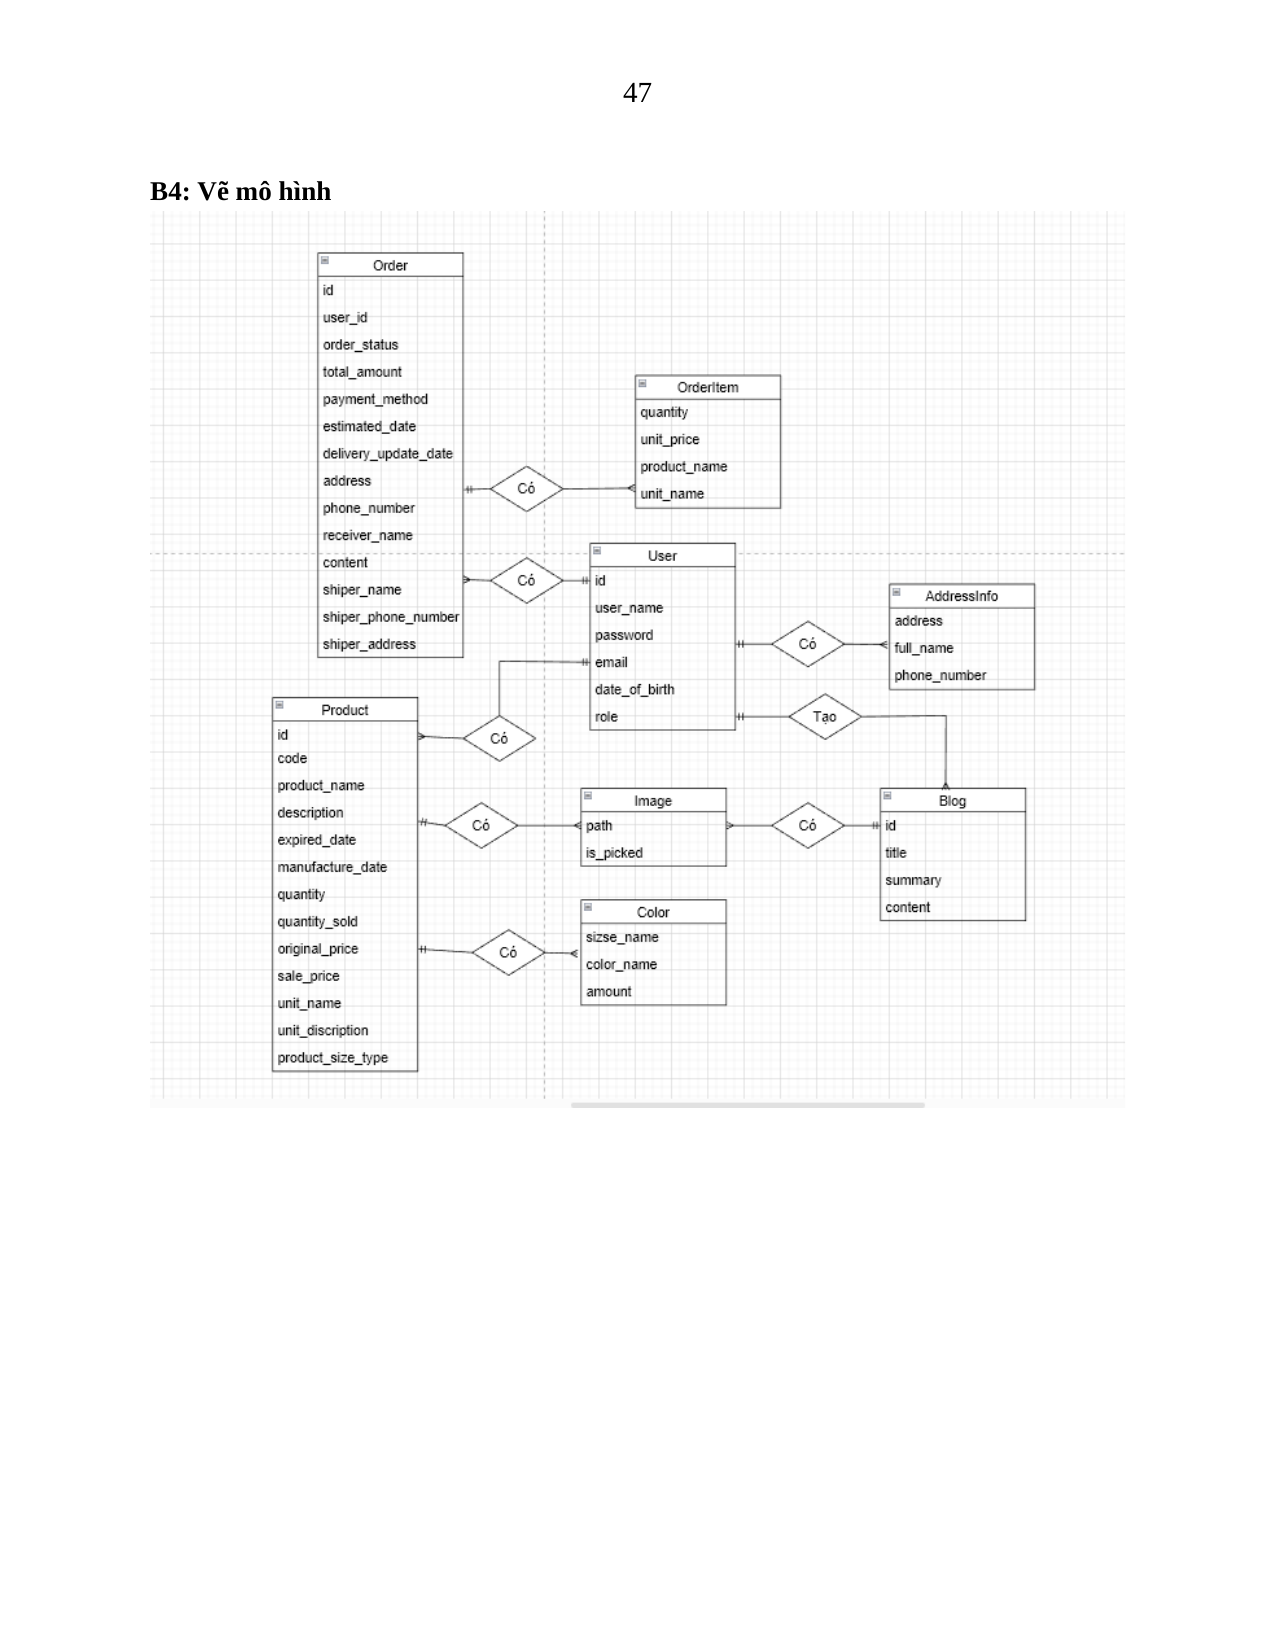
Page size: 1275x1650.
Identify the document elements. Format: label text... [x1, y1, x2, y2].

text B4: Vẽ mô hình [150, 176, 1125, 207]
picture [150, 211, 1125, 1108]
